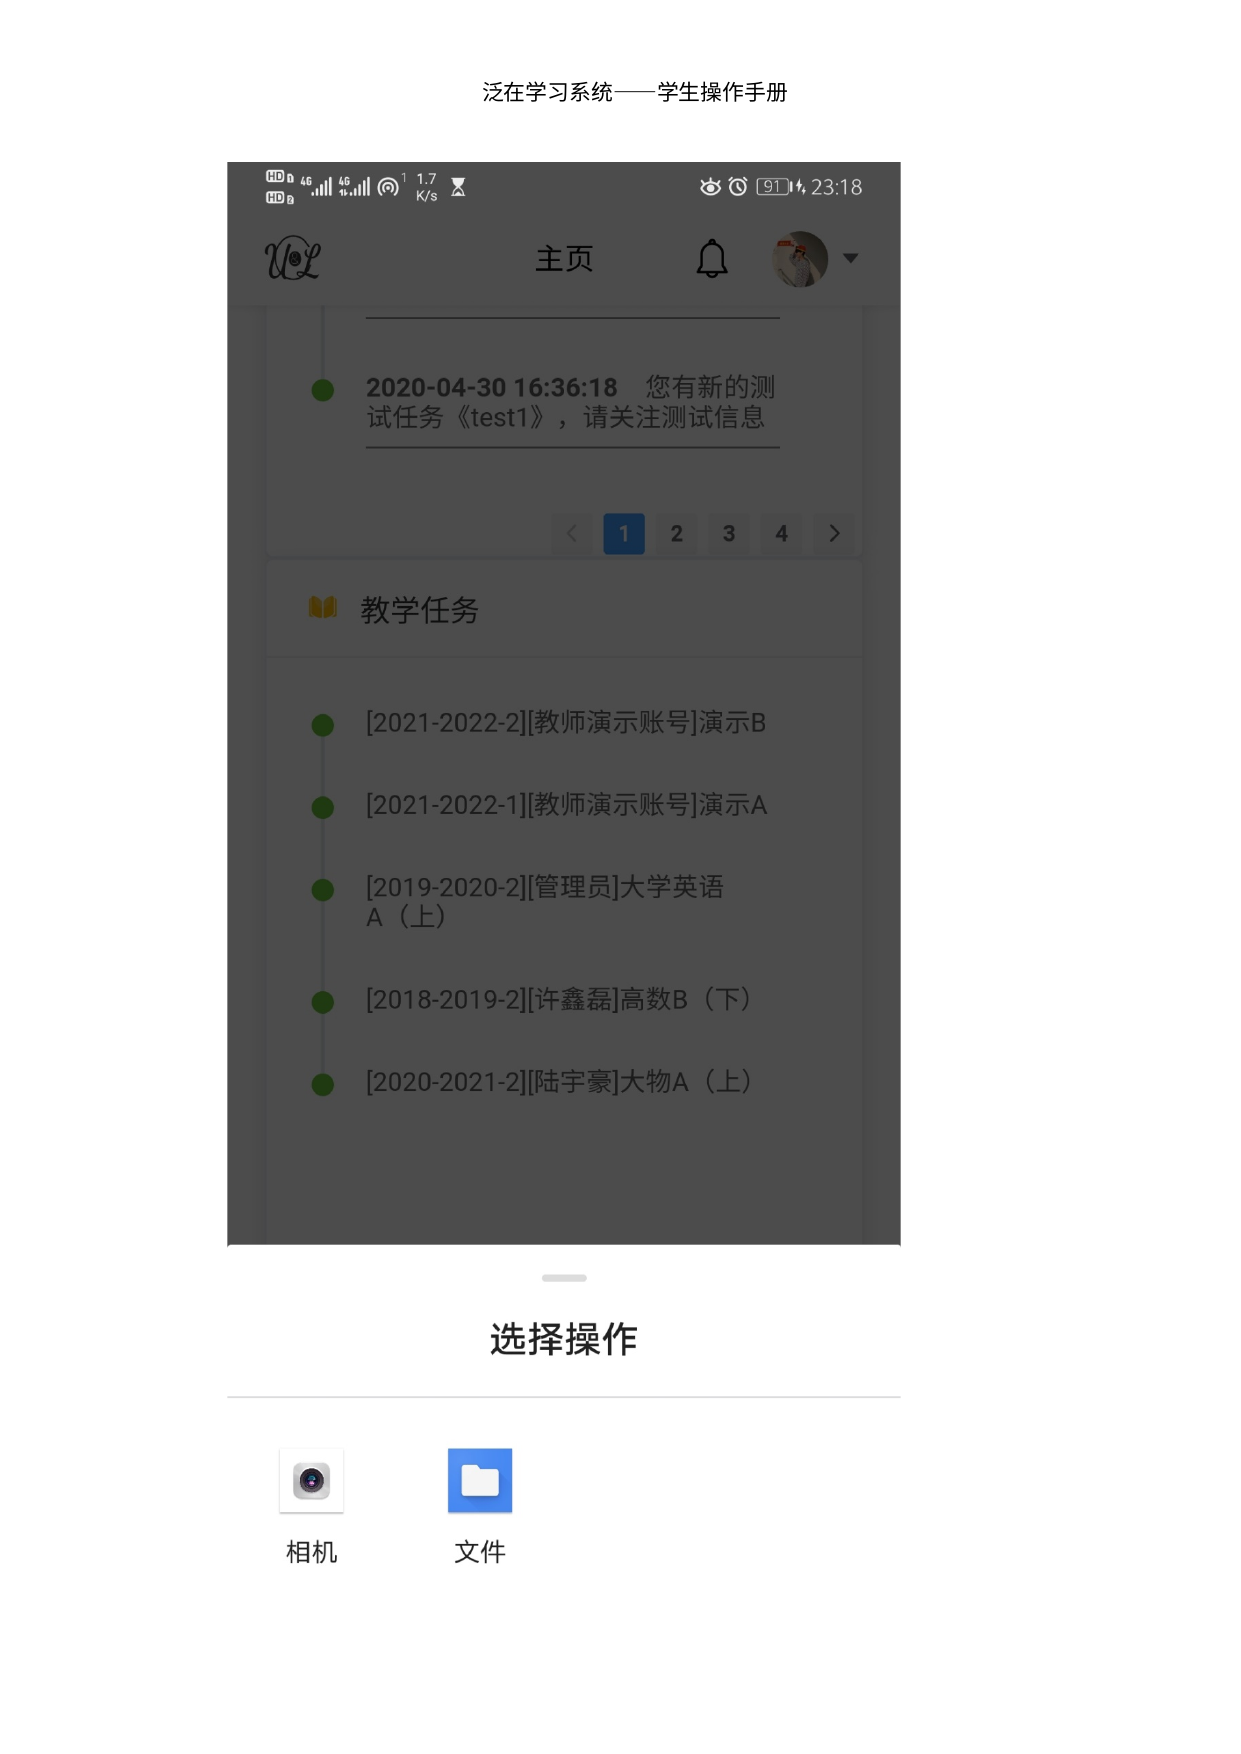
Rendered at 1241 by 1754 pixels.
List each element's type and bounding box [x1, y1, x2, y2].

picture [227, 162, 901, 1592]
